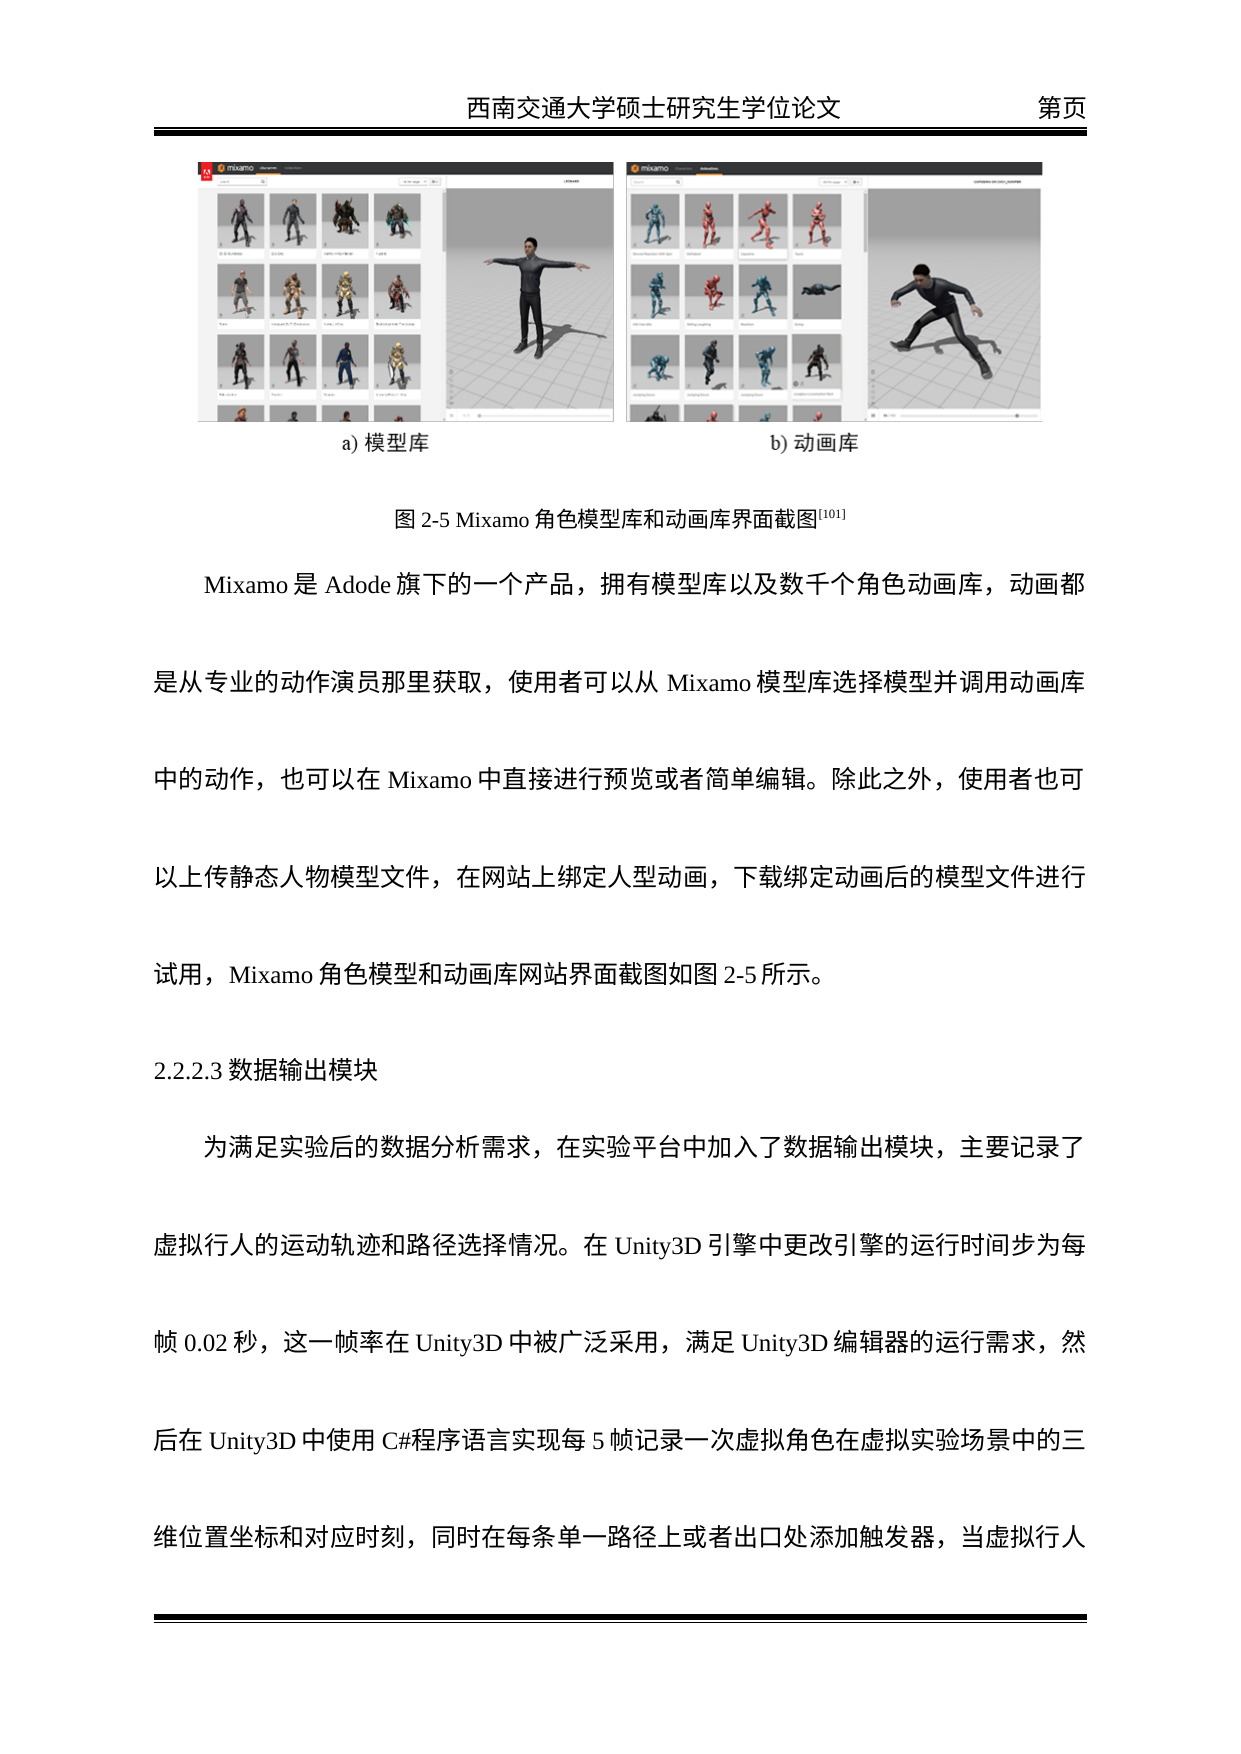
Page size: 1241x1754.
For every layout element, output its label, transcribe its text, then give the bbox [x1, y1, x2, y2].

text Mixamo是Adode旗下的一个产品，拥有模型库以及数千个角色动画库，动画都是从专业的动作演员那里获取，使用者可以从Mixamo模型库选择模型并调用动画库中的动作，也可以在Mixamo中直接进行预览或者简单编辑。除此之外，使用者也可以上传静态人物模型文件，在网站上绑定人型动画，下载绑定动画后的模型文件进行试用，Mixamo角色模型和动画库网站界面截图如图2-5所示。 [153, 550, 1087, 1005]
text 图2-5 Mixamo角色模型库和动画库界面截图[101][参考文献-网站链接] [153, 502, 1087, 534]
subtitle 数据输出模块 [153, 1036, 1087, 1101]
picture [197, 162, 1043, 458]
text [153, 1113, 1087, 1568]
